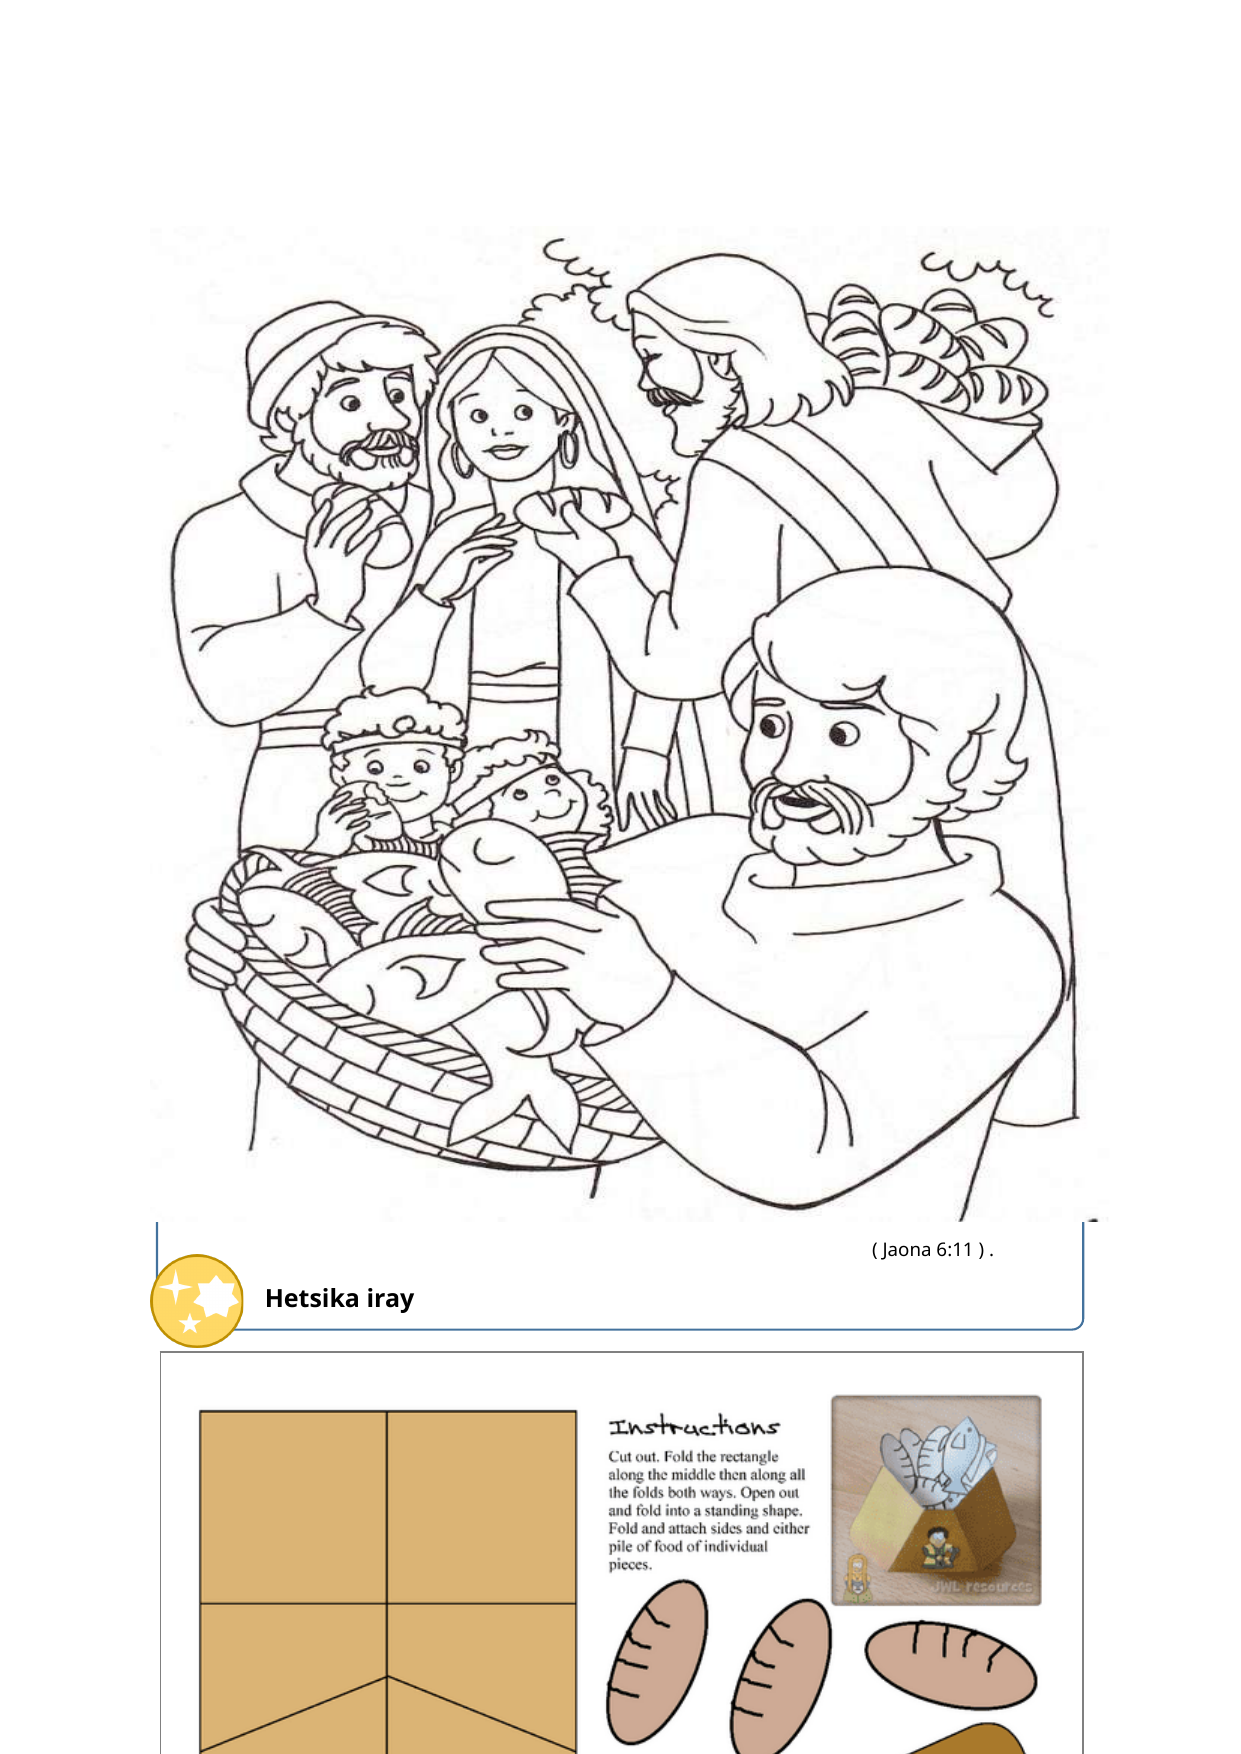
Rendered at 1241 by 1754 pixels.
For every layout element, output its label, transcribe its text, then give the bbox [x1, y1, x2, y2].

picture [150, 1254, 244, 1348]
picture [161, 1353, 1082, 1754]
text Hetsika iray [244, 1281, 1082, 1314]
picture [150, 226, 1110, 1222]
text ( Jaona 6:11 ) . [159, 1236, 1082, 1262]
